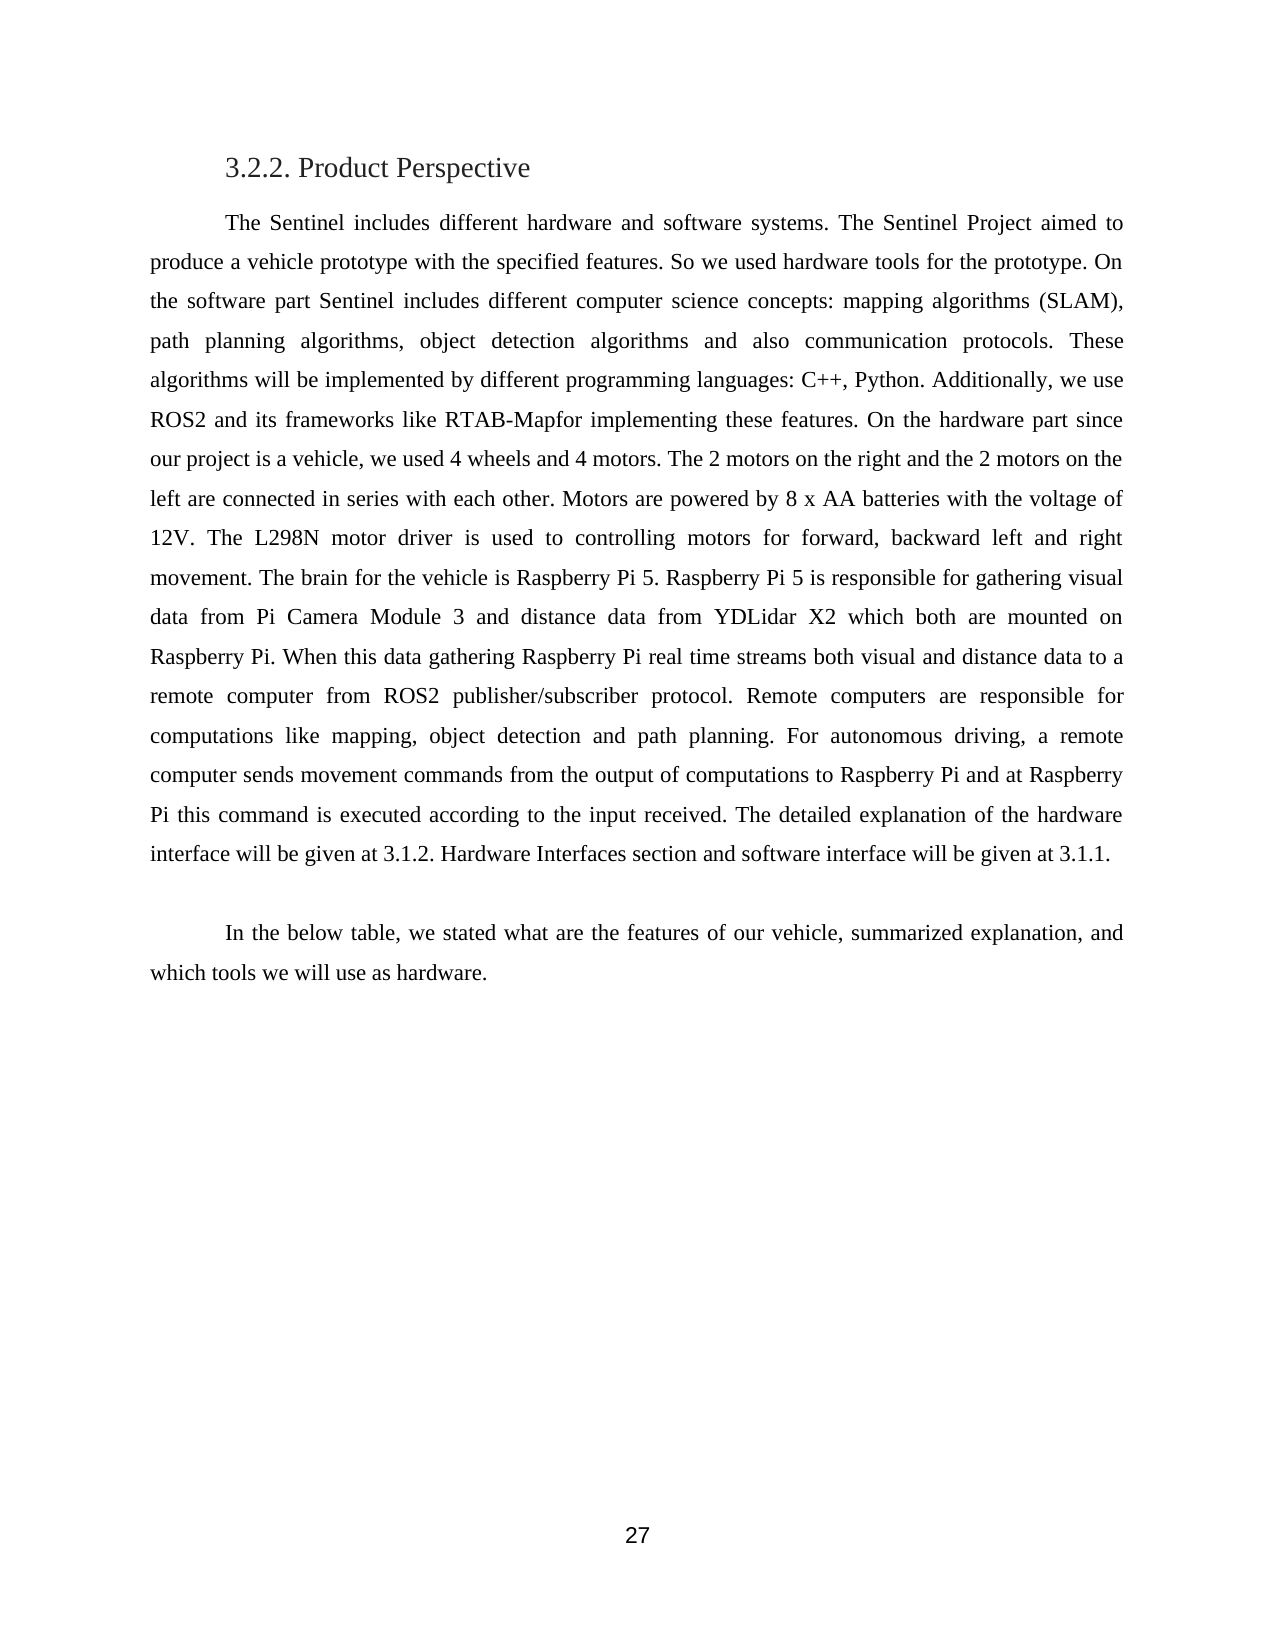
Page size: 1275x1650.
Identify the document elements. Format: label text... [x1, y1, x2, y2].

subtitle 3.2.2. Product Perspective [150, 150, 1125, 183]
text In the below table, we stated what are the features of our vehicle, summarized explanation, and which tools we will use as hardware. [150, 919, 1125, 985]
text The Sentinel includes different hardware and software systems. The Sentinel Project aimed to produce a vehicle prototype with the specified features. So we used hardware tools for the prototype. On the software part Sentinel includes different computer science concepts: mapping algorithms (SLAM), path planning algorithms, object detection algorithms and also communication protocols. These algorithms will be implemented by different programming languages: C++, Python. Additionally, we use ROS2 and its frameworks like RTAB-Mapfor implementing these features. On the hardware part since our project is a vehicle, we used 4 wheels and 4 motors. The 2 motors on the right and the 2 motors on the left are connected in series with each other. Motors are powered by 8 x AA batteries with the voltage of 12V. The L298N motor driver is used to controlling motors for forward, backward left and right movement. The brain for the vehicle is Raspberry Pi 5. Raspberry Pi 5 is responsible for gathering visual data from Pi Camera Module 3 and distance data from YDLidar X2 which both are mounted on Raspberry Pi. When this data gathering Raspberry Pi real time streams both visual and distance data to a remote computer from ROS2 publisher/subscriber protocol. Remote computers are responsible for computations like mapping, object detection and path planning. For autonomous driving, a remote computer sends movement commands from the output of computations to Raspberry Pi and at Raspberry Pi this command is executed according to the input received. The detailed explanation of the hardware interface will be given at 3.1.2. Hardware Interfaces section and software interface will be given at 3.1.1. [150, 209, 1125, 867]
